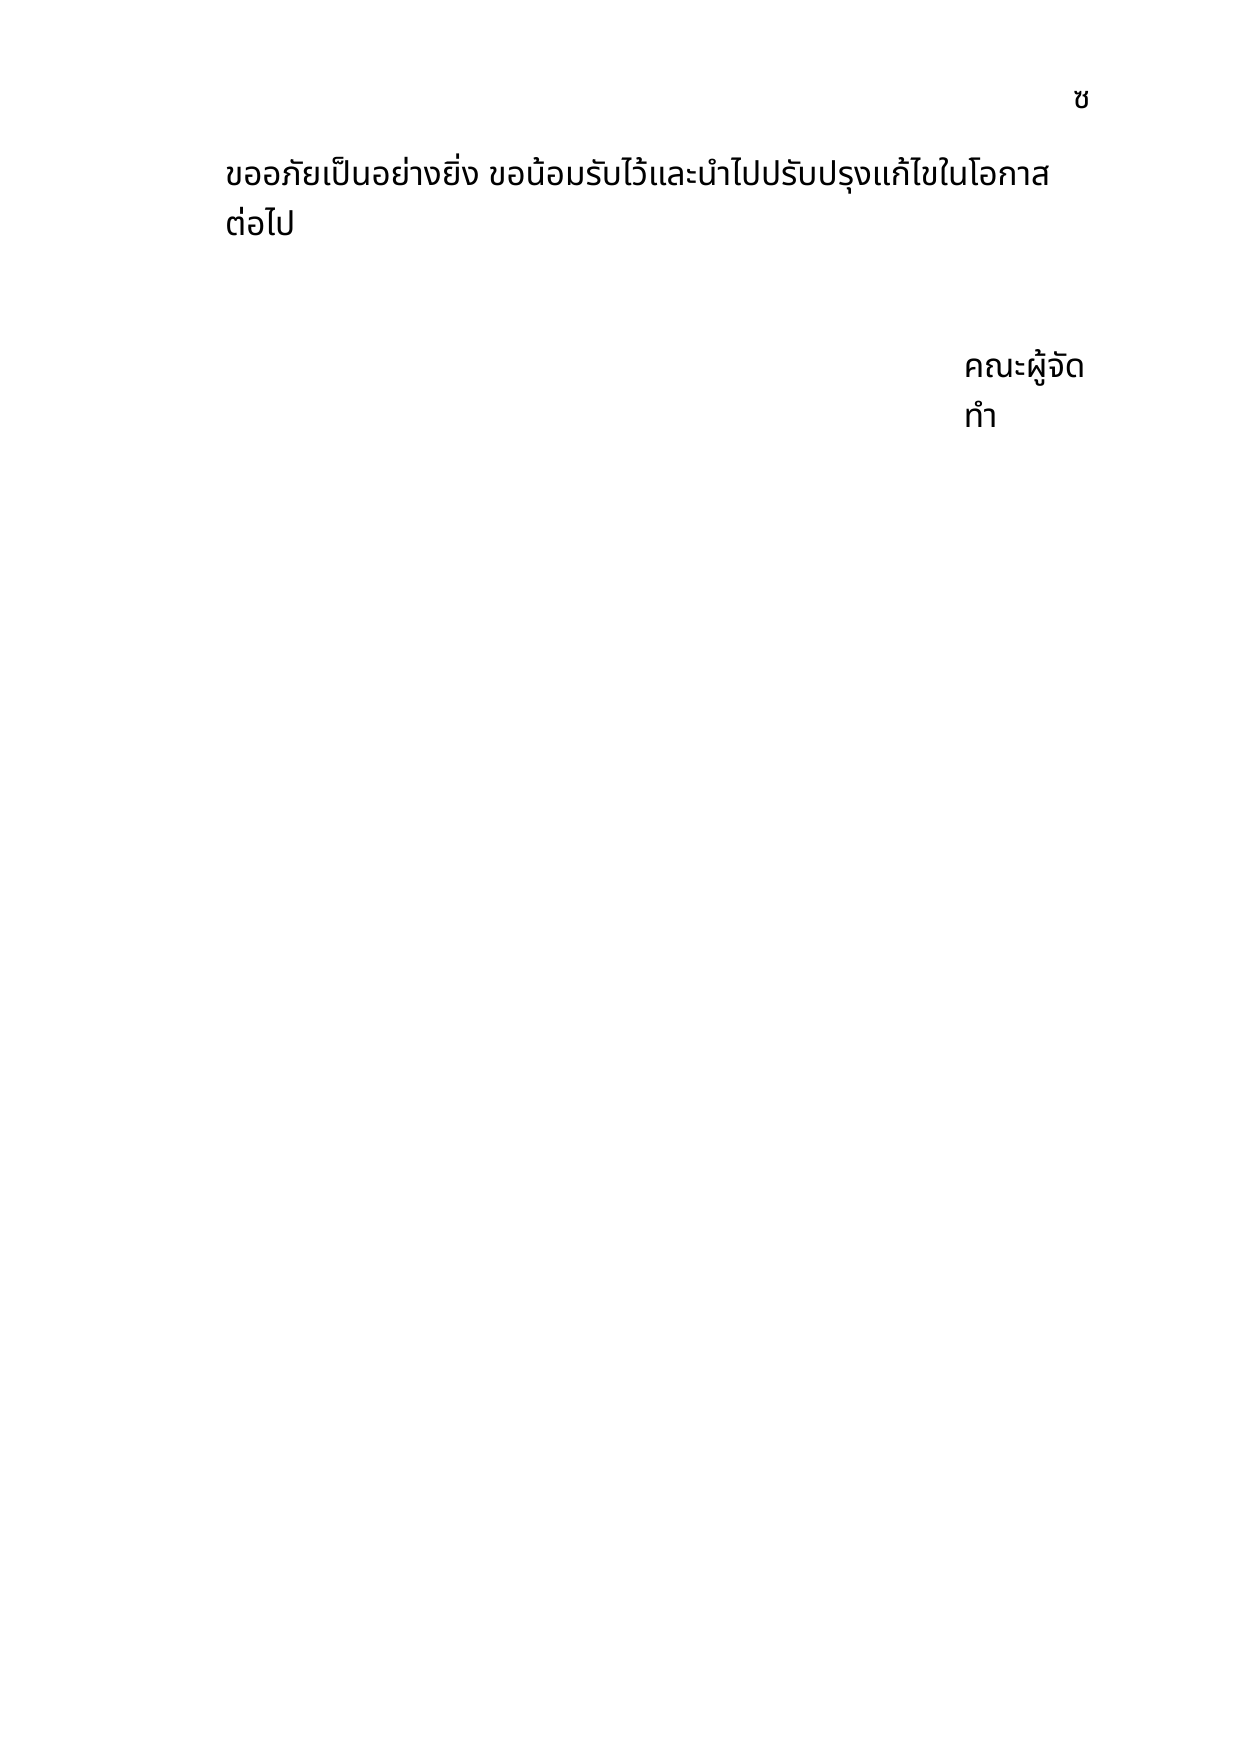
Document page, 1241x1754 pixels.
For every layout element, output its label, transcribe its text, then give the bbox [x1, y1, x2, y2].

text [225, 150, 1090, 251]
text คณะผู้จัดทำ [963, 342, 1090, 442]
